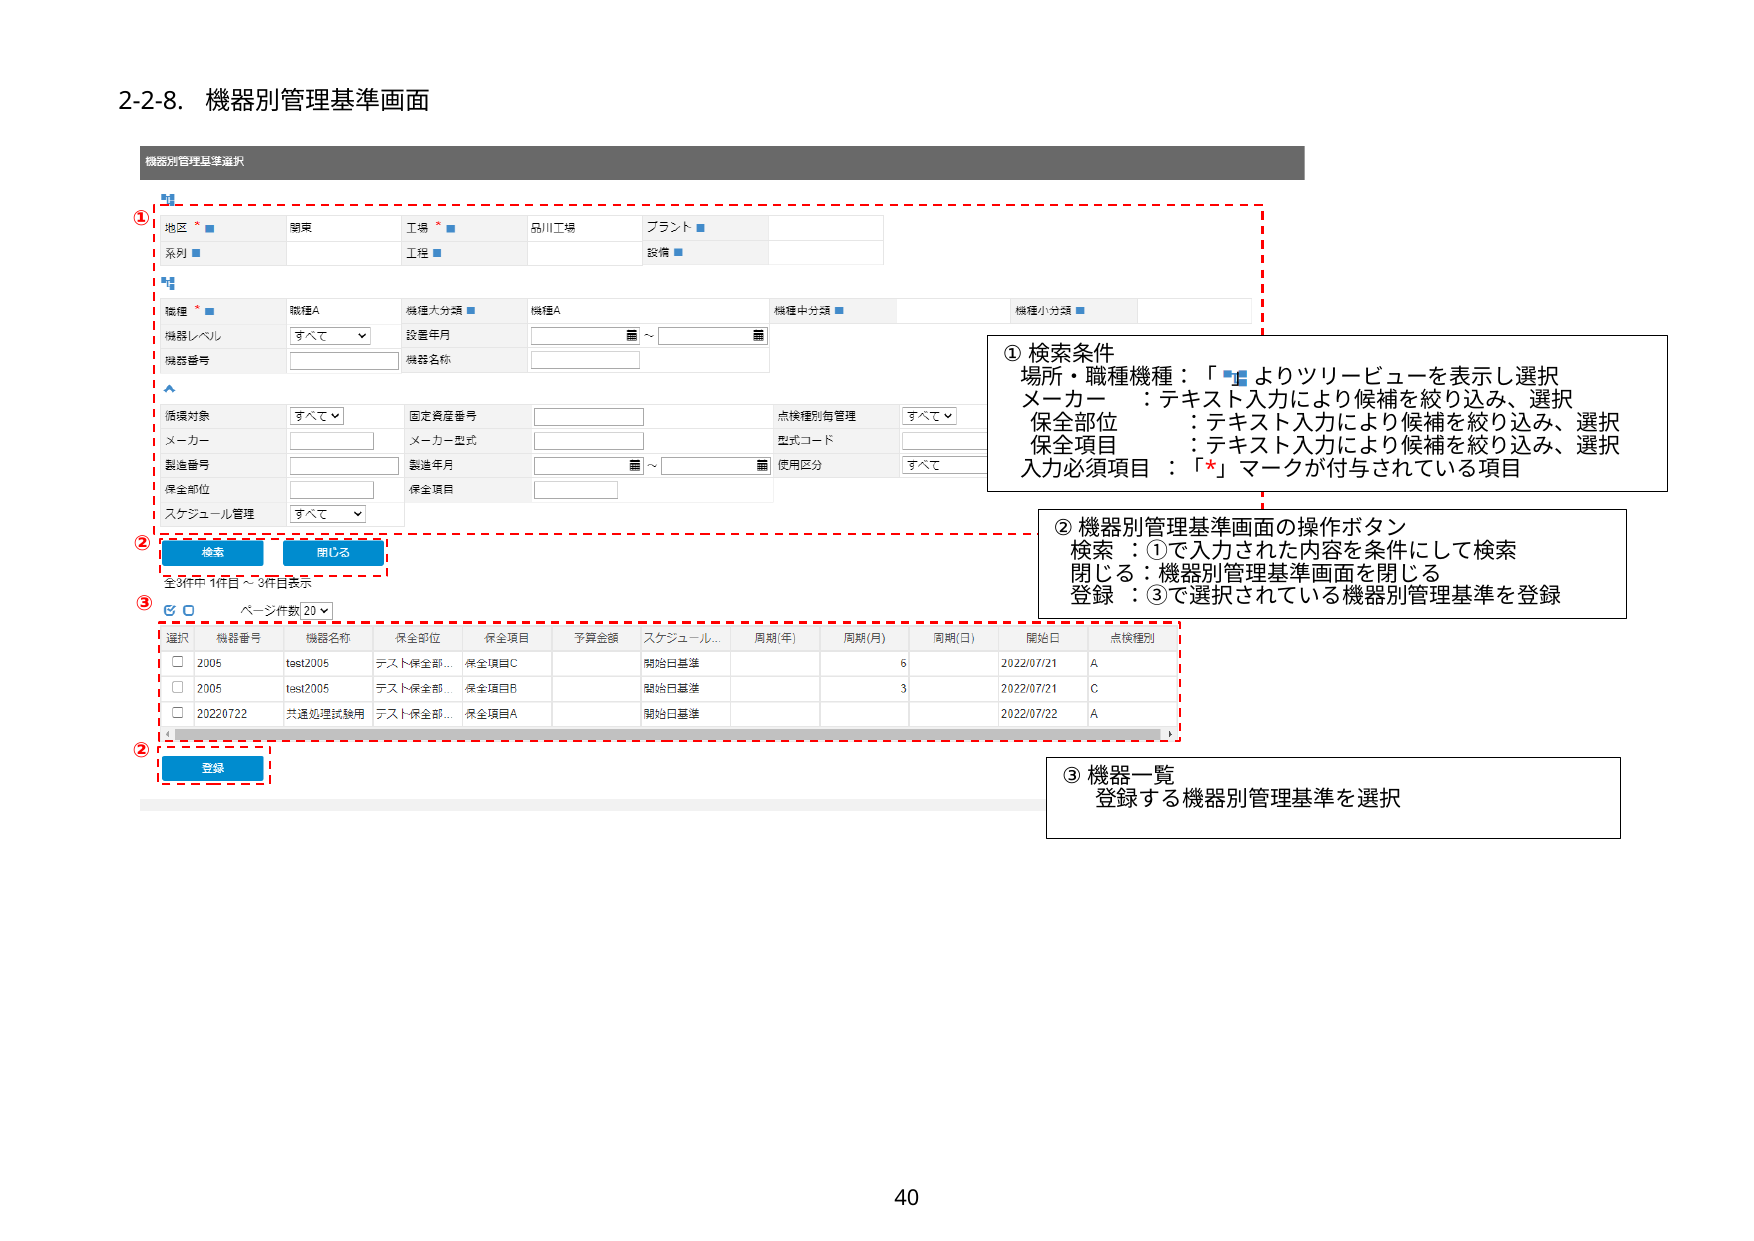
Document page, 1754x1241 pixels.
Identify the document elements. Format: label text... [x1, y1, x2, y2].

subtitle 機器別管理基準画面 [118, 69, 1695, 128]
picture [140, 146, 1305, 811]
picture [1218, 366, 1254, 389]
